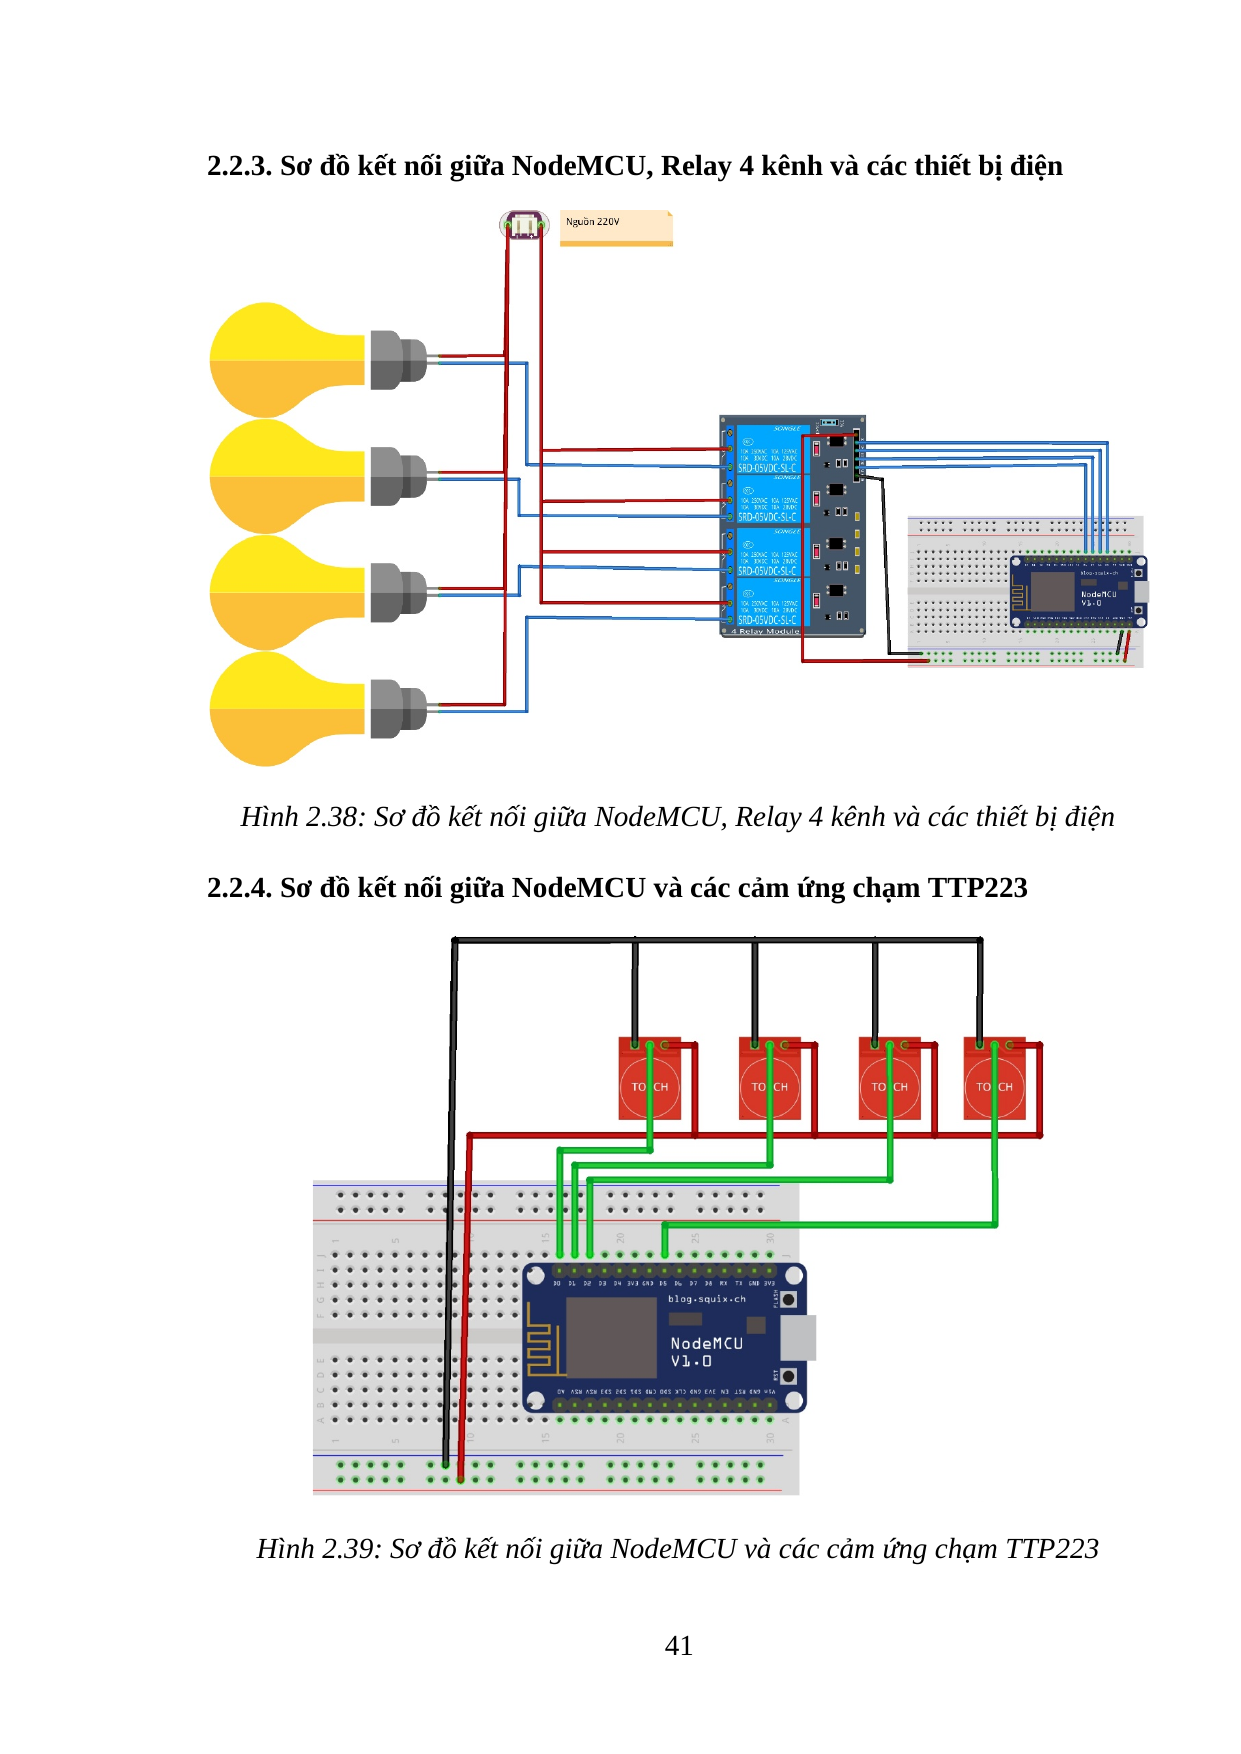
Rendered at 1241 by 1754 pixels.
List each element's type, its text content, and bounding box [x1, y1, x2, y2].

subtitle 2.2.3. Sơ đồ kết nối giữa NodeMCU, Relay 4 kênh và các thiết bị điện [207, 148, 1152, 181]
subtitle 2.2.4. Sơ đồ kết nối giữa NodeMCU và các cảm ứng chạm TTP223 [207, 870, 1152, 904]
picture [208, 210, 1150, 770]
picture [312, 933, 1046, 1502]
